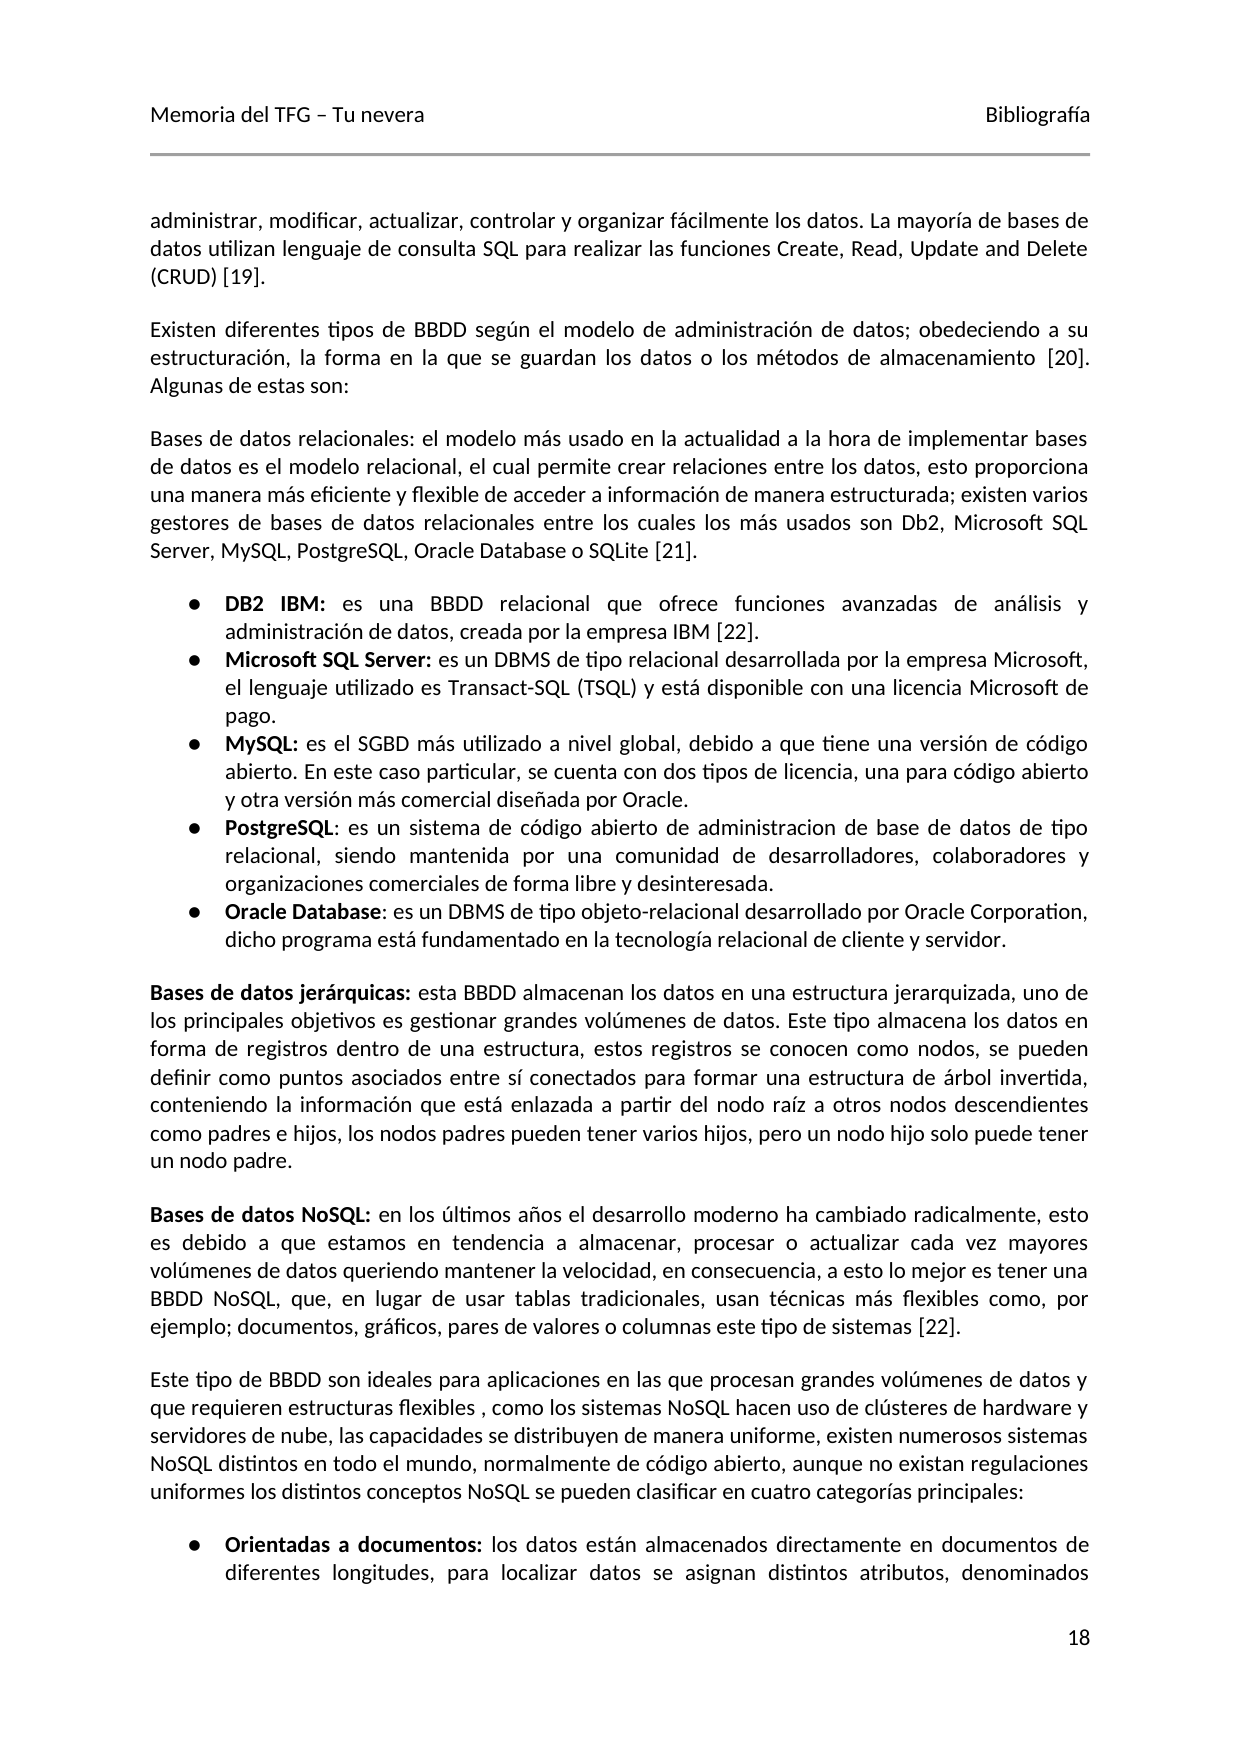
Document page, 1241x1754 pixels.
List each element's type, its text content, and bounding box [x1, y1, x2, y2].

list MySQL: es el SGBD más utilizado a nivel global, debido a que tiene una versión de código abierto. En este caso particular, se cuenta con dos tipos de licencia, una para código abierto y otra versión más comercial diseñada por Oracle. [187, 729, 1090, 813]
text Bases de datos jerárquicas: esta BBDD almacenan los datos en una estructura jerarquizada, uno de los principales objetivos es gestionar grandes volúmenes de datos. Este tipo almacena los datos en forma de registros dentro de una estructura, estos registros se conocen como nodos, se pueden definir como puntos asociados entre sí conectados para formar una estructura de árbol invertida, conteniendo la información que está enlazada a partir del nodo raíz a otros nodos descendientes como padres e hijos, los nodos padres pueden tener varios hijos, pero un nodo hijo solo puede tener un nodo padre. [150, 978, 1090, 1175]
text Este tipo de BBDD son ideales para aplicaciones en las que procesan grandes volúmenes de datos y que requieren estructuras flexibles , como los sistemas NoSQL hacen uso de clústeres de hardware y servidores de nube, las capacidades se distribuyen de manera uniforme, existen numerosos sistemas NoSQL distintos en todo el mundo, normalmente de código abierto, aunque no existan regulaciones uniformes los distintos conceptos NoSQL se pueden clasificar en cuatro categorías principales: [150, 1365, 1090, 1505]
list Oracle Database: es un DBMS de tipo objeto-relacional desarrollado por Oracle Corporation, dicho programa está fundamentado en la tecnología relacional de cliente y servidor. [187, 897, 1090, 953]
text Bases de datos relacionales: el modelo más usado en la actualidad a la hora de implementar bases de datos es el modelo relacional, el cual permite crear relaciones entre los datos, esto proporciona una manera más eficiente y flexible de acceder a información de manera estructurada; existen varios gestores de bases de datos relacionales entre los cuales los más usados son Db2, Microsoft SQL Server, MySQL, PostgreSQL, Oracle Database o SQLite . [150, 424, 1090, 564]
text Bases de datos NoSQL: en los últimos años el desarrollo moderno ha cambiado radicalmente, esto es debido a que estamos en tendencia a almacenar, procesar o actualizar cada vez mayores volúmenes de datos queriendo mantener la velocidad, en consecuencia, a esto lo mejor es tener una BBDD NoSQL, que, en lugar de usar tablas tradicionales, usan técnicas más flexibles como, por ejemplo; documentos, gráficos, pares de valores o columnas este tipo de sistemas . [150, 1200, 1090, 1340]
list PostgreSQL: es un sistema de código abierto de administracion de base de datos de tipo relacional, siendo mantenida por una comunidad de desarrolladores, colaboradores y organizaciones comerciales de forma libre y desinteresada. [187, 813, 1090, 897]
text Existen diferentes tipos de BBDD según el modelo de administración de datos; obedeciendo a su estructuración, la forma en la que se guardan los datos o los métodos de almacenamiento . Algunas de estas son: [150, 315, 1090, 399]
list Microsoft SQL Server: es un DBMS de tipo relacional desarrollada por la empresa Microsoft, el lenguaje utilizado es Transact-SQL (TSQL) y está disponible con una licencia Microsoft de pago. [187, 645, 1090, 729]
list DB2 IBM: es una BBDD relacional que ofrece funciones avanzadas de análisis y administración de datos, creada por la empresa IBM . [187, 589, 1090, 645]
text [150, 206, 1090, 290]
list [187, 1530, 1090, 1586]
